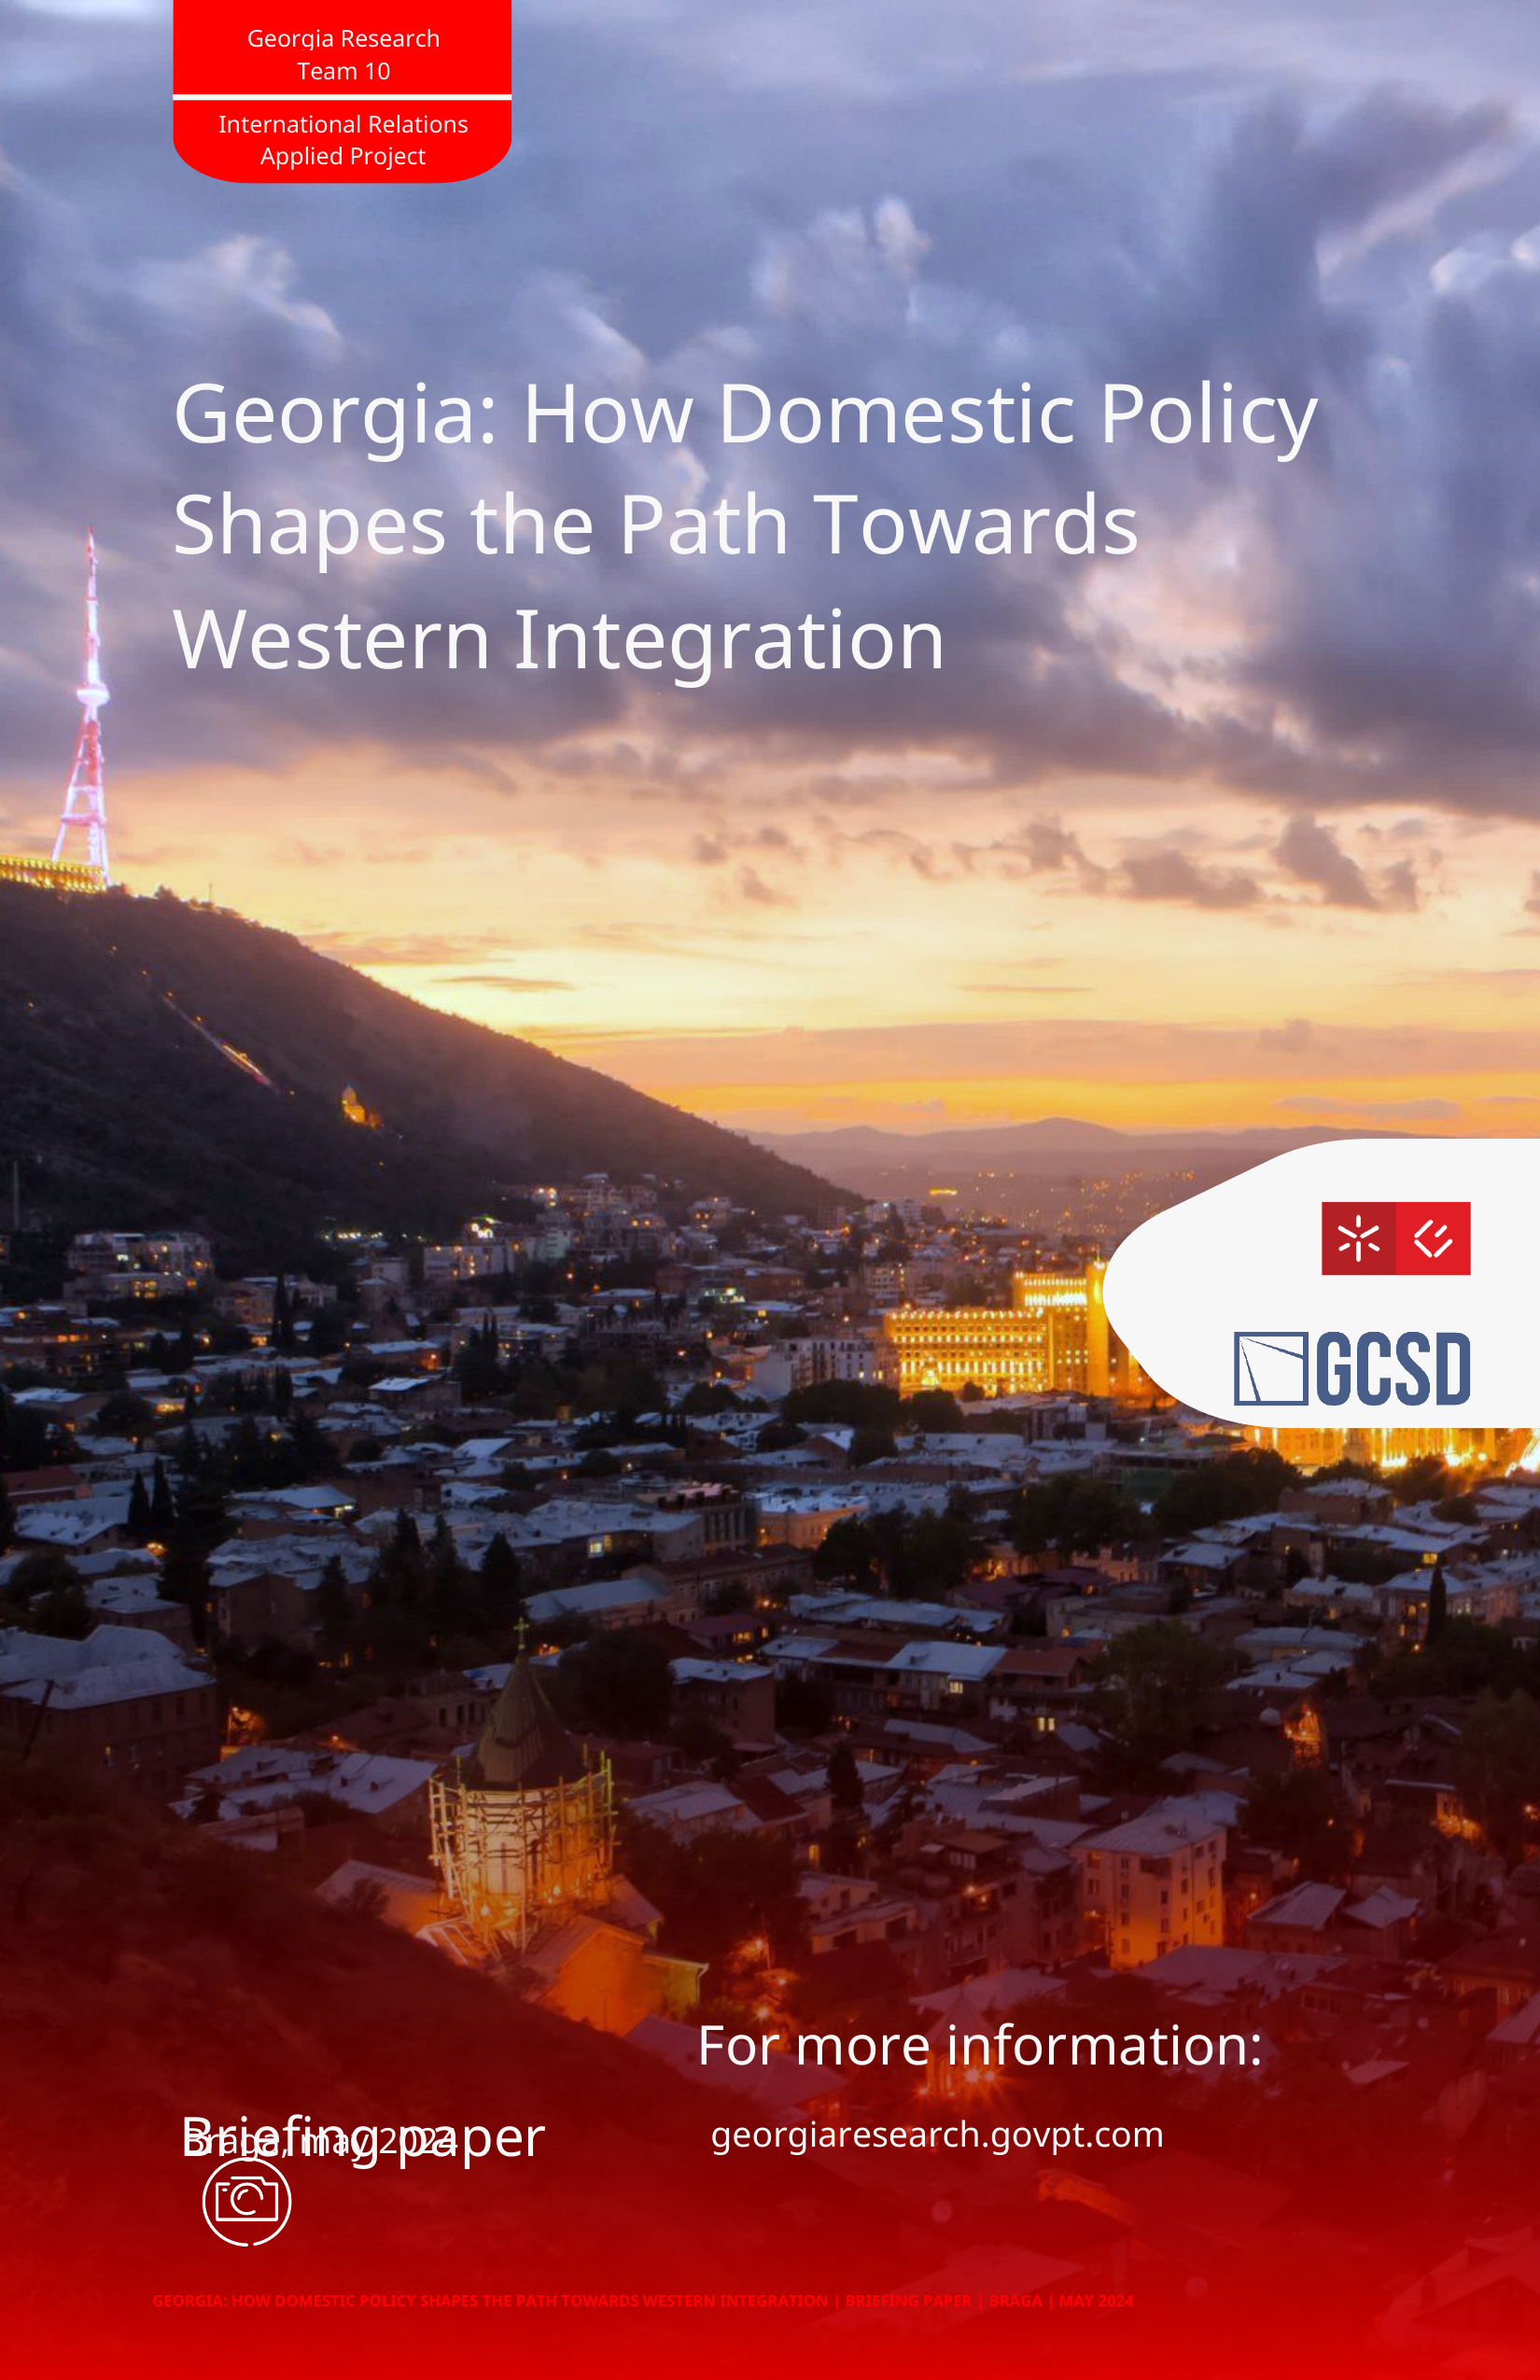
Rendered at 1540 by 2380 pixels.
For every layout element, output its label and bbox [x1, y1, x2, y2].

picture [0, 0, 1540, 1706]
picture [1304, 1179, 1501, 1297]
picture [1234, 1332, 1471, 1406]
